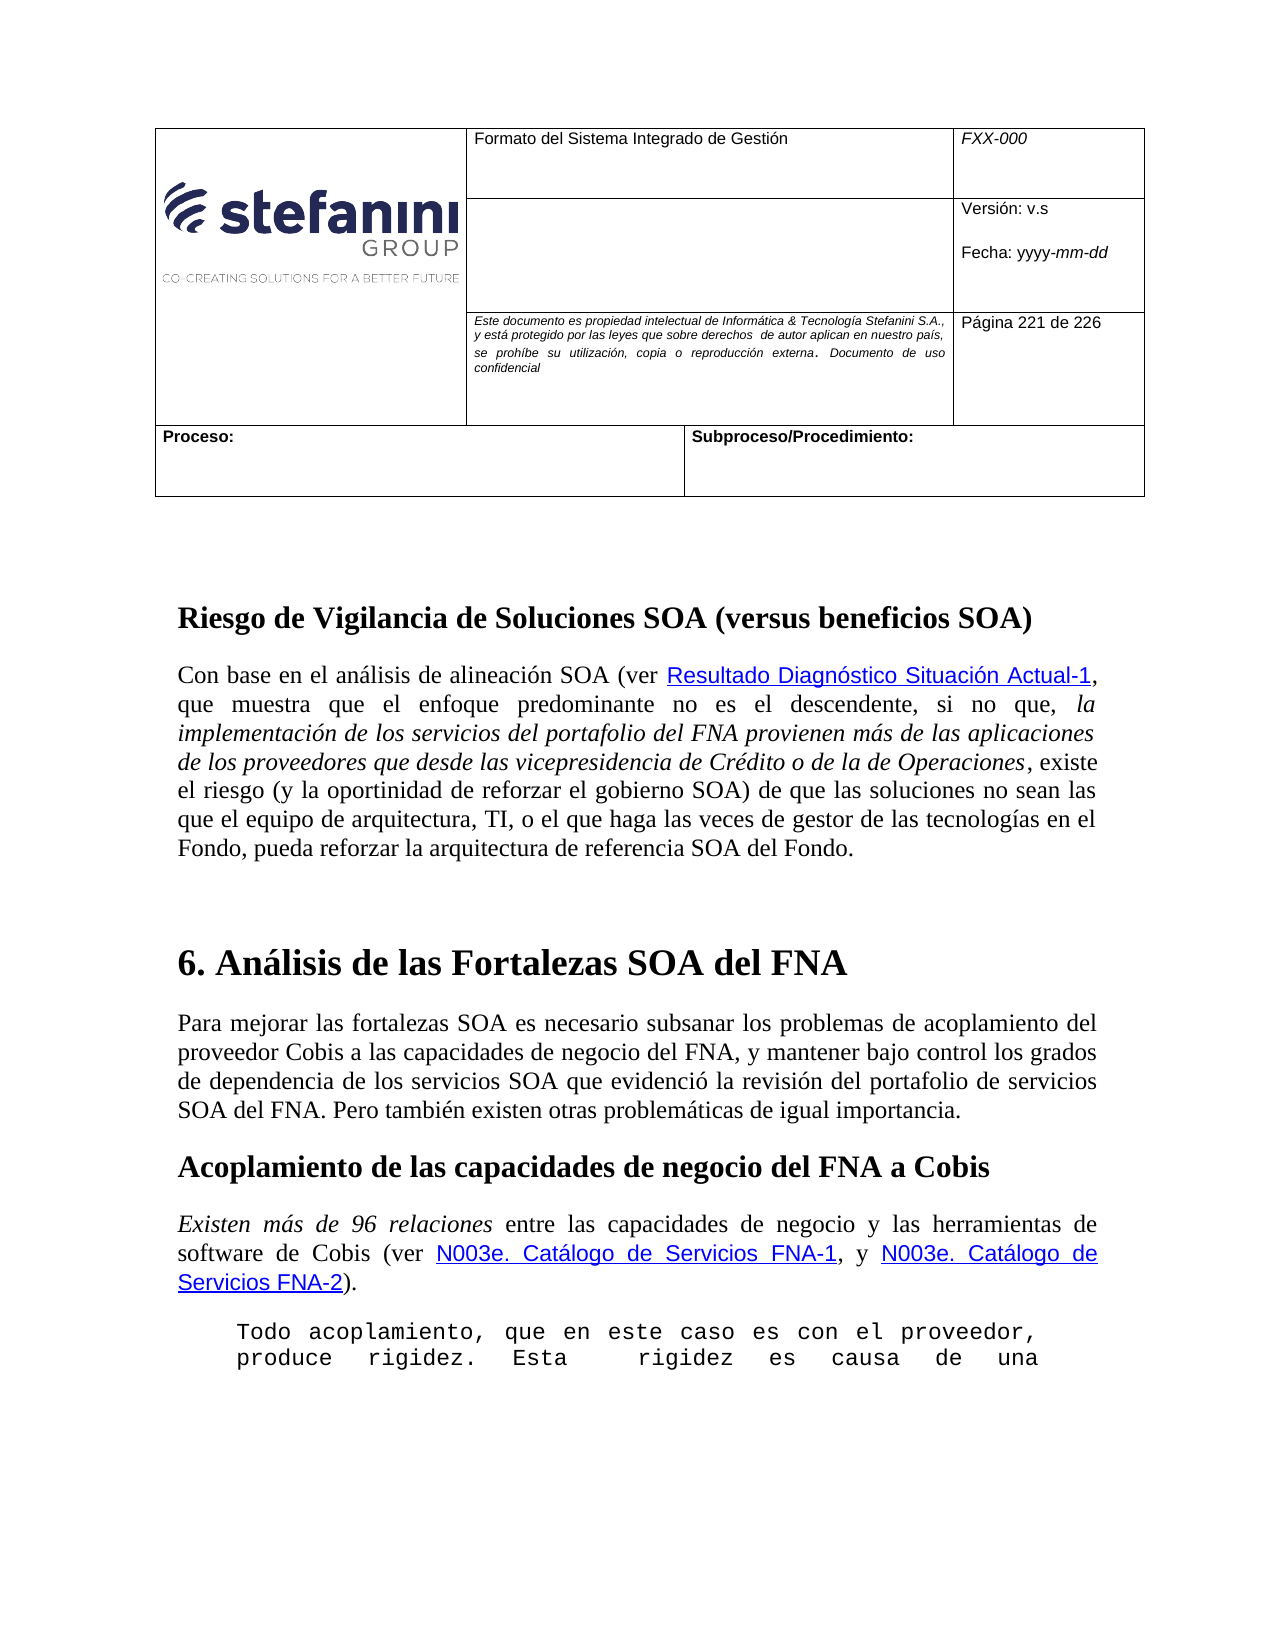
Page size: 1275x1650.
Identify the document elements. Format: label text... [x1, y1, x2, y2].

picture [162, 182, 460, 286]
text Todo acoplamiento, que en este caso es con el proveedor, produce rigidez. Esta rigidez es causa de una problemática que afecta, en primer grado a la flexibilidad de negocio, y segundo, al tiempo de mercado. [236, 1321, 1039, 1372]
subtitle Acoplamiento de las capacidades de negocio del FNA a Cobis [177, 1148, 1098, 1184]
text Con base en el análisis de alineación SOA (ver Resultado Diagnóstico Situación Actual-1, que muestra que el enfoque predominante no es el descendente, si no que, la implementación de los servicios del portafolio del FNA provienen más de las aplicaciones de los proveedores que desde las vicepresidencia de Crédito o de la de Operaciones, existe el riesgo (y la oportinidad de reforzar el gobierno SOA) de que las soluciones no sean las que el equipo de arquitectura, TI, o el que haga las veces de gestor de las tecnologías en el Fondo, pueda reforzar la arquitectura de referencia SOA del Fondo. [177, 660, 1098, 862]
subtitle 6. Análisis de las Fortalezas SOA del FNA [177, 940, 1098, 983]
subtitle Riesgo de Vigilancia de Soluciones SOA (versus beneficios SOA) [177, 599, 1098, 635]
text Para mejorar las fortalezas SOA es necesario subsanar los problemas de acoplamiento del proveedor Cobis a las capacidades de negocio del FNA, y mantener bajo control los grados de dependencia de los servicios SOA que evidenció la revisión del portafolio de servicios SOA del FNA. Pero también existen otras problemáticas de igual importancia. [177, 1008, 1098, 1123]
text Existen más de 96 relaciones entre las capacidades de negocio y las herramientas de software de Cobis (ver N003e. Catálogo de Servicios FNA-1, y N003e. Catálogo de Servicios FNA-2). [177, 1209, 1098, 1296]
